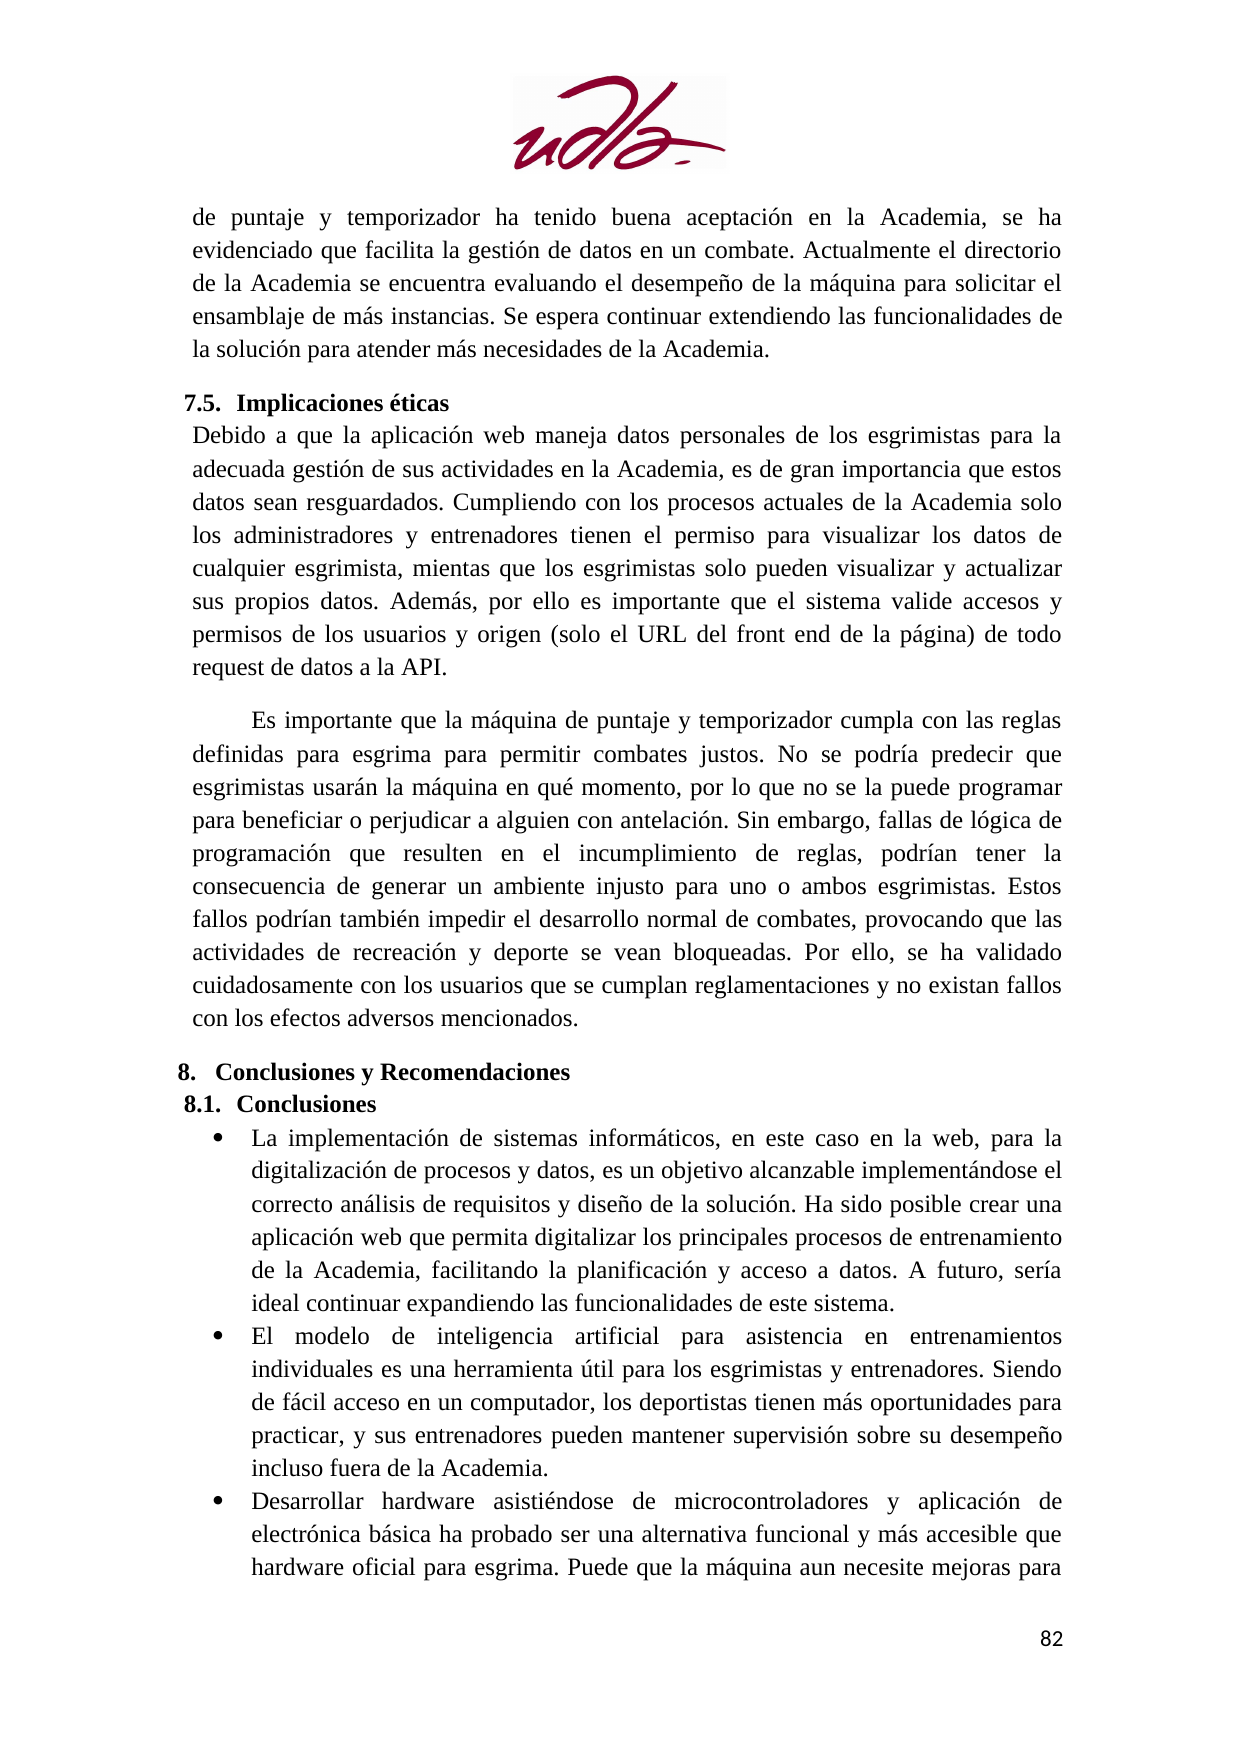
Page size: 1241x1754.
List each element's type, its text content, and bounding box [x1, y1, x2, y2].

list El modelo de inteligencia artificial para asistencia en entrenamientos individuales es una herramienta útil para los esgrimistas y entrenadores. Siendo de fácil acceso en un computador, los deportistas tienen más oportunidades para practicar, y sus entrenadores pueden mantener supervisión sobre su desempeño incluso fuera de la Academia. [213, 1321, 1063, 1482]
text Es importante que la máquina de puntaje y temporizador cumpla con las reglas definidas para esgrima para permitir combates justos. No se podría predecir que esgrimistas usarán la máquina en qué momento, por lo que no se la puede programar para beneficiar o perjudicar a alguien con antelación. Sin embargo, fallas de lógica de programación que resulten en el incumplimiento de reglas, podrían tener la consecuencia de generar un ambiente injusto para uno o ambos esgrimistas. Estos fallos podrían también impedir el desarrollo normal de combates, provocando que las actividades de recreación y deporte se vean bloqueadas. Por ello, se ha validado cuidadosamente con los usuarios que se cumplan reglamentaciones y no existan fallos con los efectos adversos mencionados. [192, 706, 1063, 1032]
subtitle Conclusiones y Recomendaciones [177, 1057, 1063, 1085]
list La implementación de sistemas informáticos, en este caso en la web, para la digitalización de procesos y datos, es un objetivo alcanzable implementándose el correcto análisis de requisitos y diseño de la solución. Ha sido posible crear una aplicación web que permita digitalizar los principales procesos de entrenamiento de la Academia, facilitando la planificación y acceso a datos. A futuro, sería ideal continuar expandiendo las funcionalidades de este sistema. [213, 1123, 1063, 1316]
picture [509, 73, 731, 174]
text Debido a que la aplicación web maneja datos personales de los esgrimistas para la adecuada gestión de sus actividades en la Academia, es de gran importancia que estos datos sean resguardados. Cumpliendo con los procesos actuales de la Academia solo los administradores y entrenadores tienen el permiso para visualizar los datos de cualquier esgrimista, mientas que los esgrimistas solo pueden visualizar y actualizar sus propios datos. Además, por ello es importante que el sistema valide accesos y permisos de los usuarios y origen (solo el URL del front end de la página) de todo request de datos a la API. [192, 421, 1063, 681]
subtitle Implicaciones éticas [184, 388, 1063, 416]
subtitle Conclusiones [184, 1089, 1063, 1118]
